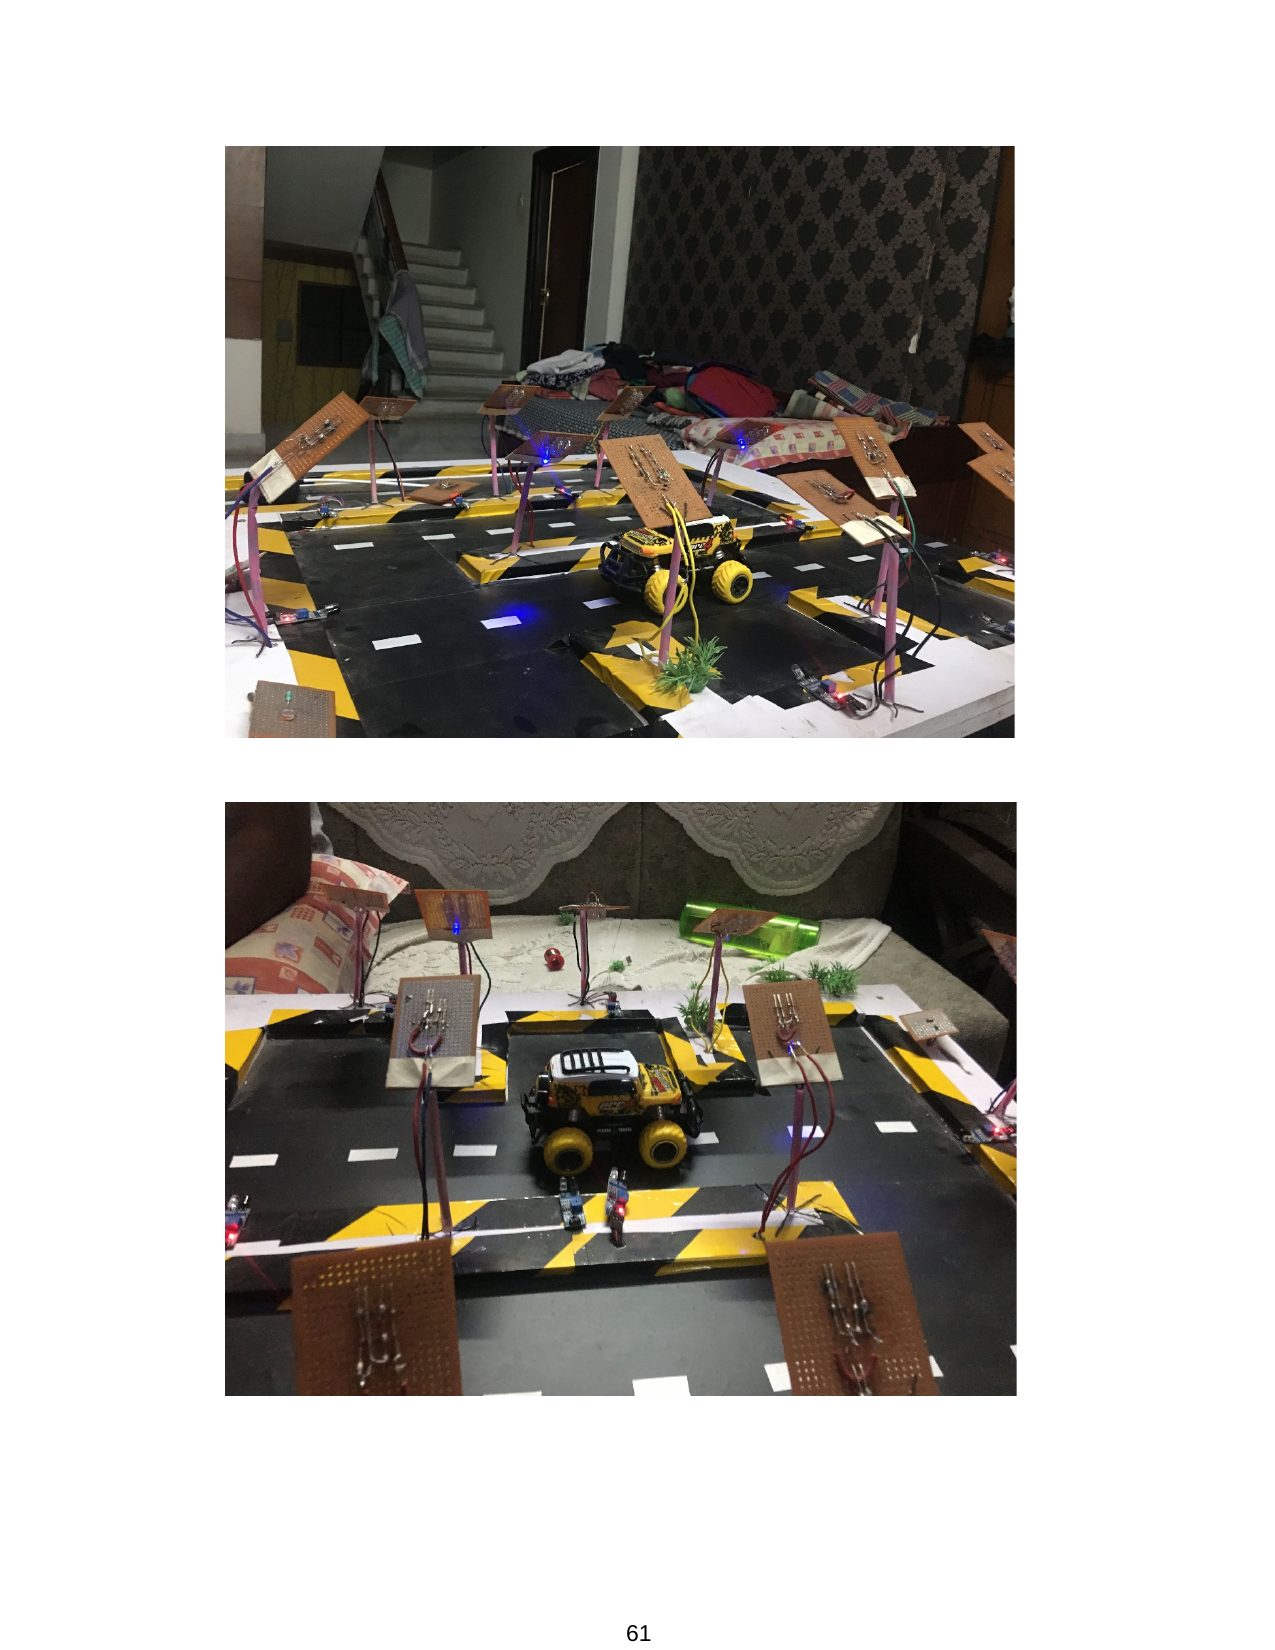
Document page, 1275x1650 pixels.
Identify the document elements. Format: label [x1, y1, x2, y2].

picture [225, 802, 1017, 1396]
picture [225, 146, 1015, 738]
